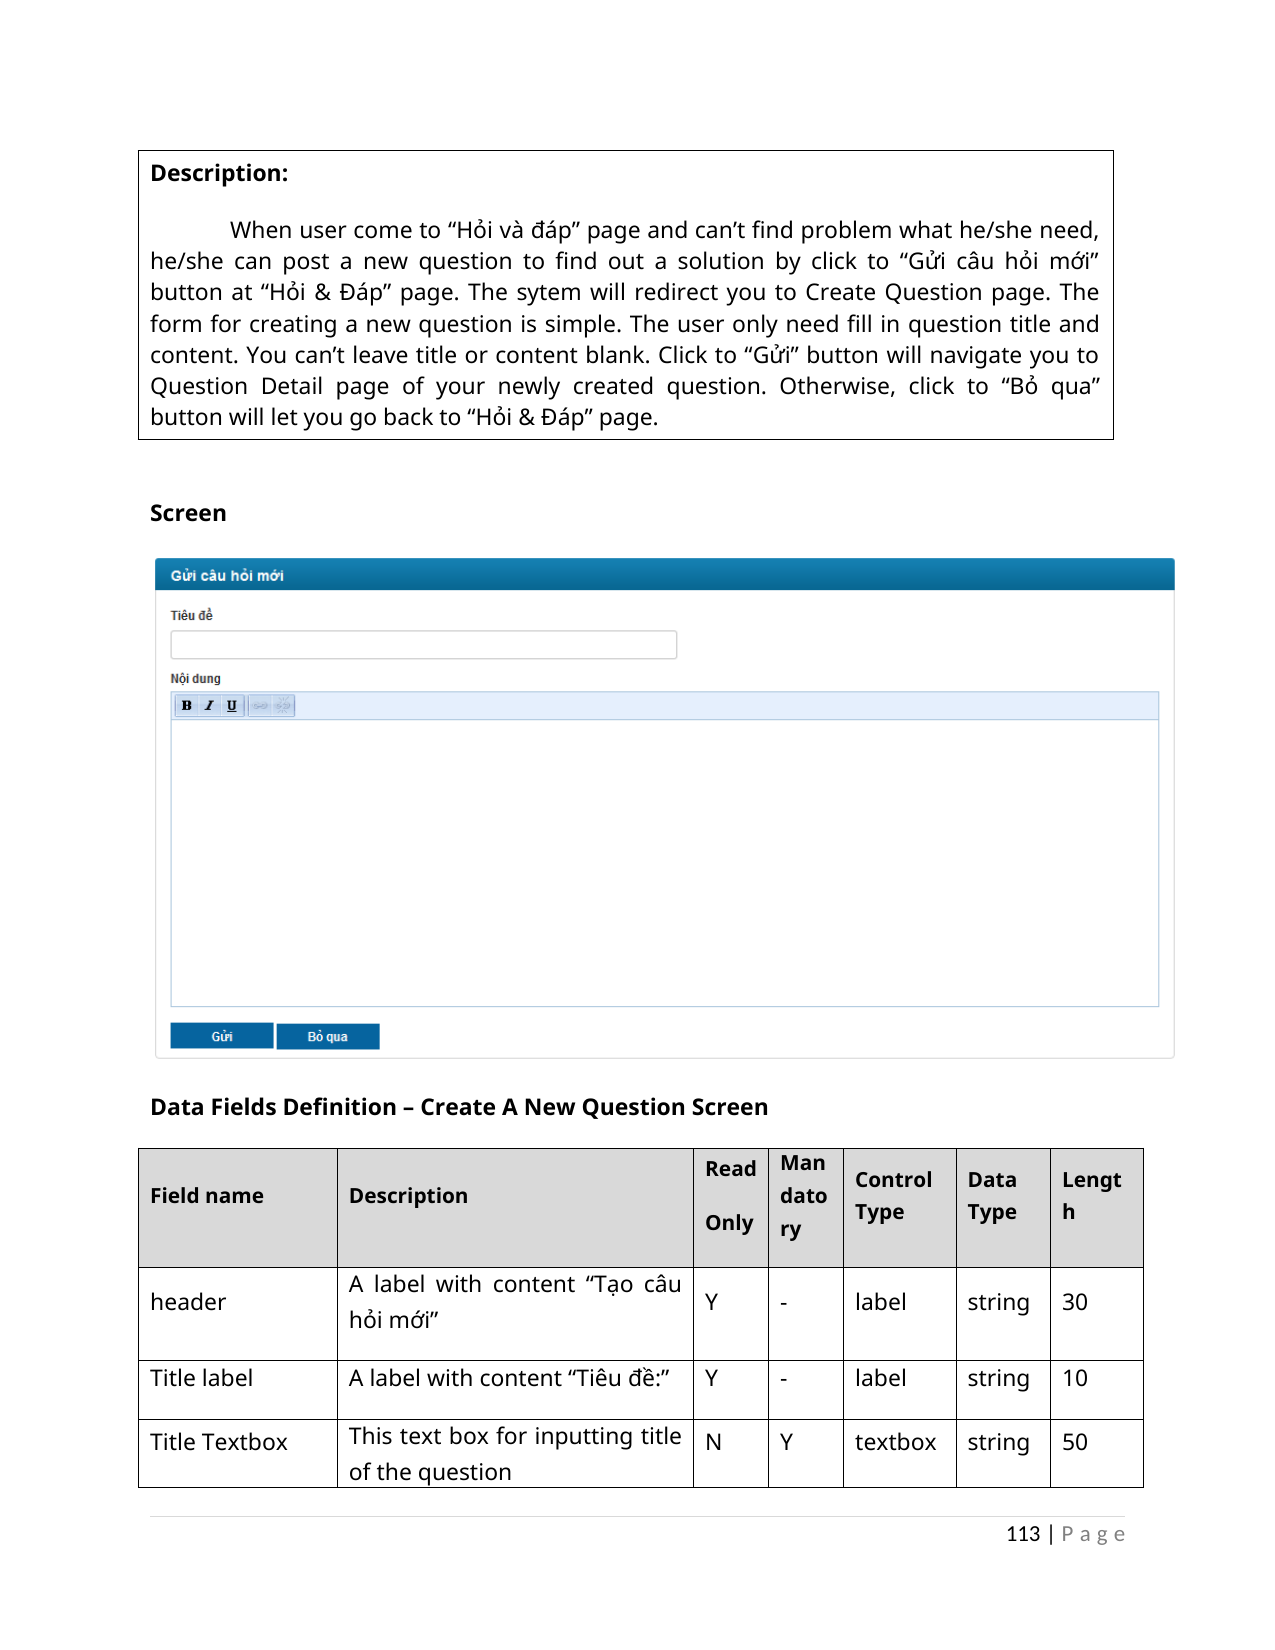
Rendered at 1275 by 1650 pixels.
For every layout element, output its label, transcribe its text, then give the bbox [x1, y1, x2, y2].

table_cell 30 [1051, 1268, 1143, 1360]
text Screen [150, 496, 1125, 528]
table_cell 10 [1051, 1361, 1143, 1419]
table_header Control Type [844, 1149, 956, 1267]
table_header Field name [139, 1149, 337, 1267]
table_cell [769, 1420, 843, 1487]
table_header Description [338, 1149, 693, 1267]
table_cell Y [694, 1361, 768, 1419]
table_header Length [1051, 1149, 1143, 1267]
table_cell label [844, 1361, 956, 1419]
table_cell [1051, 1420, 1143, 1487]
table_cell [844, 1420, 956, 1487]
picture [150, 553, 1183, 1066]
table_cell N [694, 1420, 768, 1487]
table_cell Description: When user come to “Hỏi và đáp” page and can’t find problem what he/she need, he/she can post a new question to find out a solution by click to “Gửi câu hỏi mới” button at “Hỏi & Đáp” page. The sytem will redirect you to Create Question page. The form for creating a new question is simple. The user only need fill in question title and content. You can’t leave title or content blank. Click to “Gửi” button will navigate you to Question Detail page of your newly created question. Otherwise, click to “Bỏ qua” button will let you go back to “Hỏi & Đáp” page. [139, 151, 1113, 439]
table_cell Title label [139, 1361, 337, 1419]
text Data Fields Definition – Create A New Question Screen [150, 1091, 1125, 1122]
table_cell label [844, 1268, 956, 1360]
table_header Mandatory [769, 1149, 843, 1267]
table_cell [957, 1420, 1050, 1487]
table_cell A label with content “Tạo câu hỏi mới” [338, 1268, 693, 1360]
table_cell header [139, 1268, 337, 1360]
table_cell Title Textbox [139, 1420, 337, 1487]
table_header Data Type [957, 1149, 1050, 1267]
table_cell This text box for inputting title of the question [338, 1420, 693, 1487]
table_cell A label with content “Tiêu đề:” [338, 1361, 693, 1419]
table_cell Y [694, 1268, 768, 1360]
table_cell - [769, 1268, 843, 1360]
table_cell string [957, 1361, 1050, 1419]
table_header Read Only [694, 1149, 768, 1267]
table_cell string [957, 1268, 1050, 1360]
table_cell - [769, 1361, 843, 1419]
